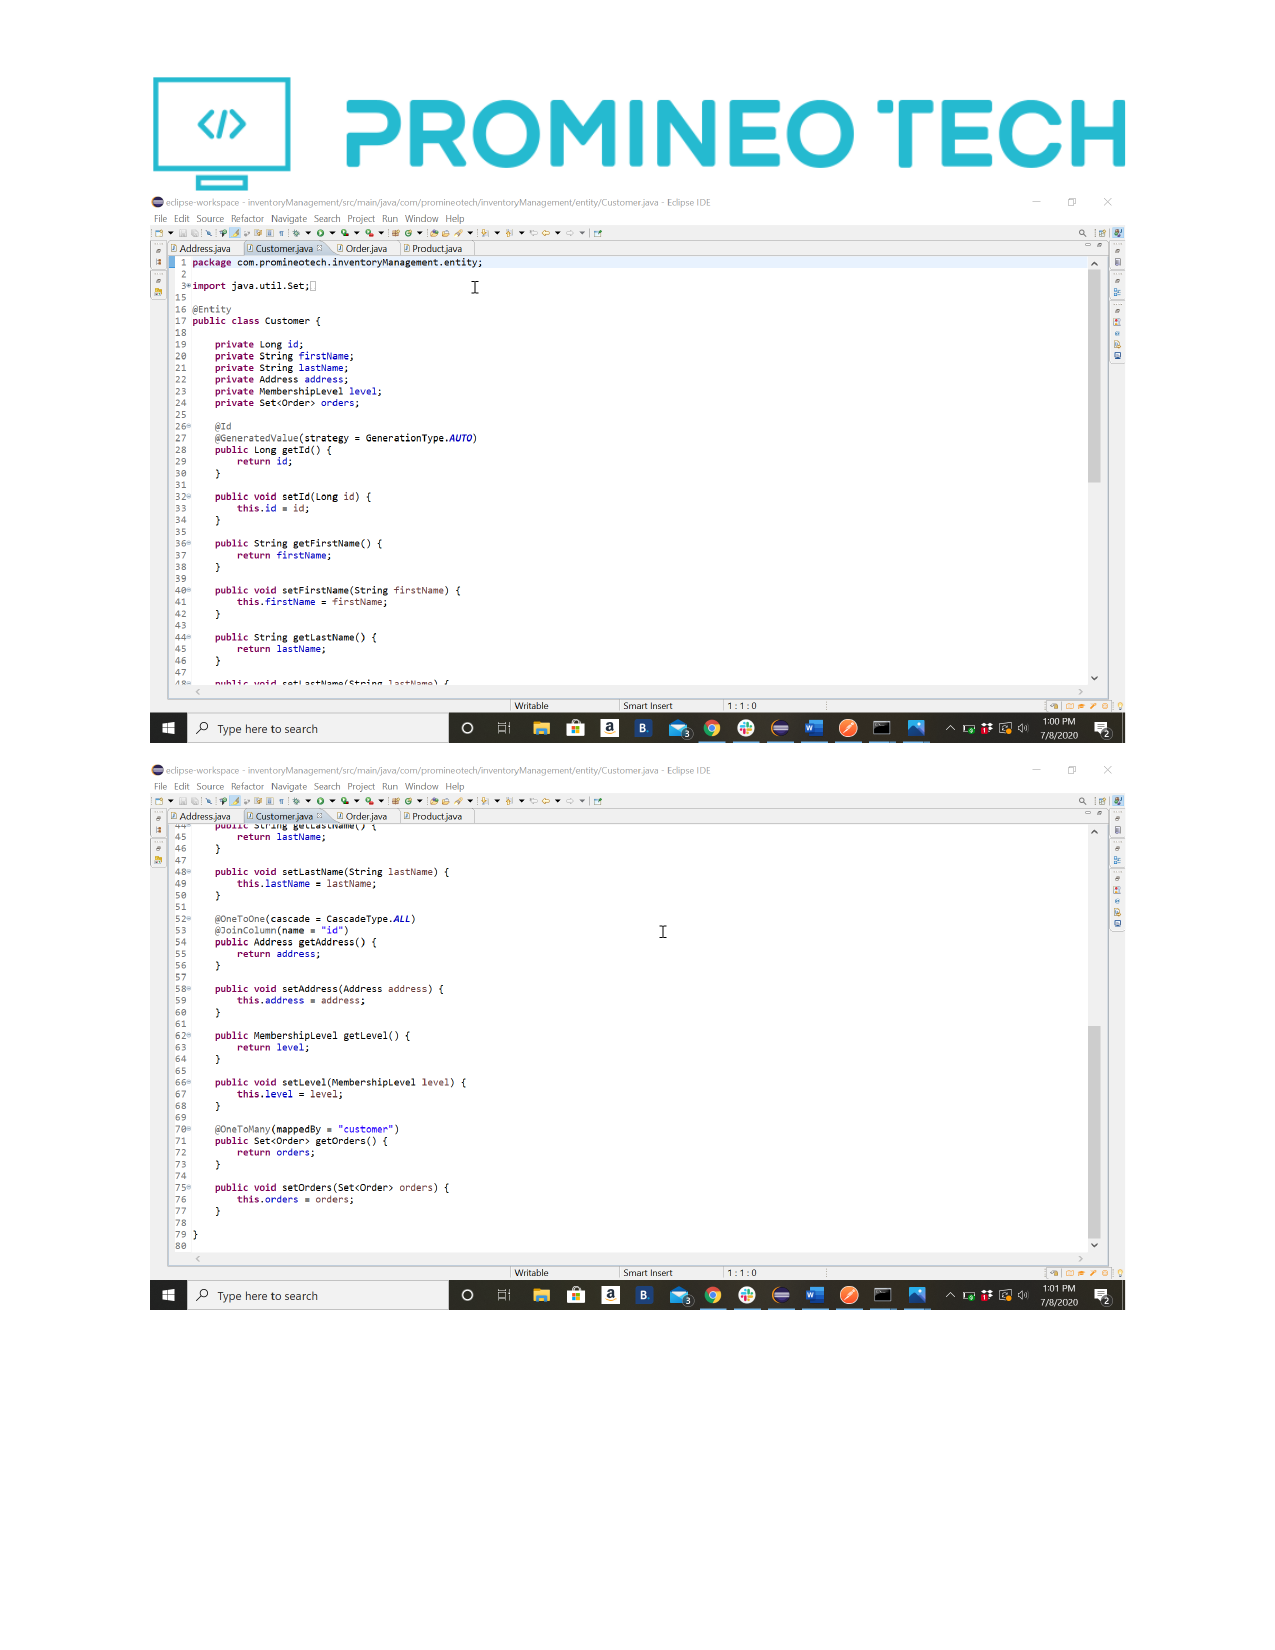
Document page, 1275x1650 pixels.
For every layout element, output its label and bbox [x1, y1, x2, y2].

picture [150, 75, 1125, 743]
picture [150, 761, 1125, 1310]
